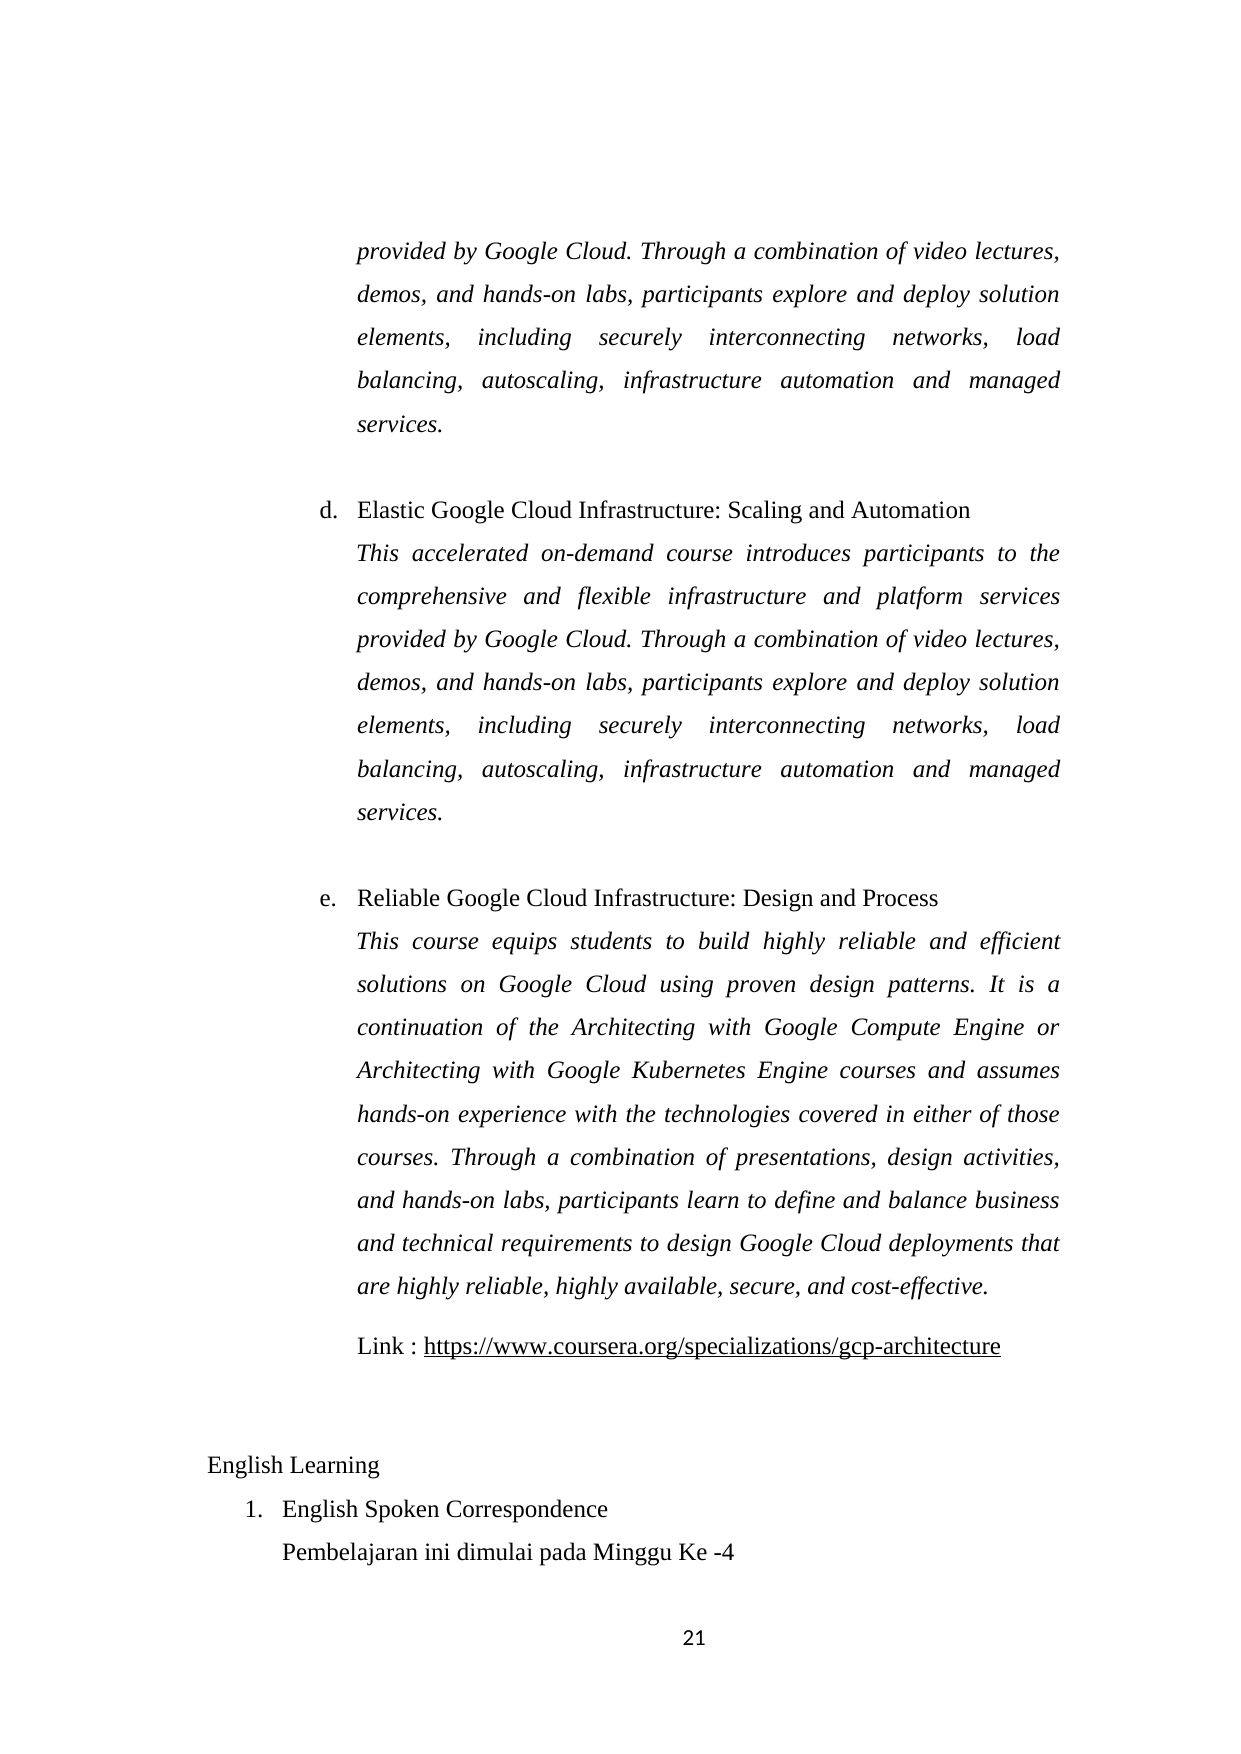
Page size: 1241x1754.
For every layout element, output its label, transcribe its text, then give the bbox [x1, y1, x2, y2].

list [356, 236, 1063, 437]
text Link : https://www.coursera.org/specializations/gcp-architecture [207, 1331, 1181, 1360]
list Pembelajaran ini dimulai pada Minggu Ke -4 [282, 1537, 1181, 1566]
list This course equips students to build highly reliable and efficient solutions on Google Cloud using proven design patterns. It is a continuation of the Architecting with Google Compute Engine or Architecting with Google Kubernetes Engine courses and assumes hands-on experience with the technologies covered in either of those courses. Through a combination of presentations, design activities, and hands-on labs, participants learn to define and balance business and technical requirements to design Google Cloud deployments that are highly reliable, highly available, secure, and cost-effective. [356, 926, 1063, 1300]
list Reliable Google Cloud Infrastructure: Design and Process [319, 883, 1181, 912]
list Elastic Google Cloud Infrastructure: Scaling and Automation [319, 495, 1181, 524]
list English Spoken Correspondence [244, 1494, 1181, 1523]
subtitle English Learning [207, 1451, 1032, 1479]
